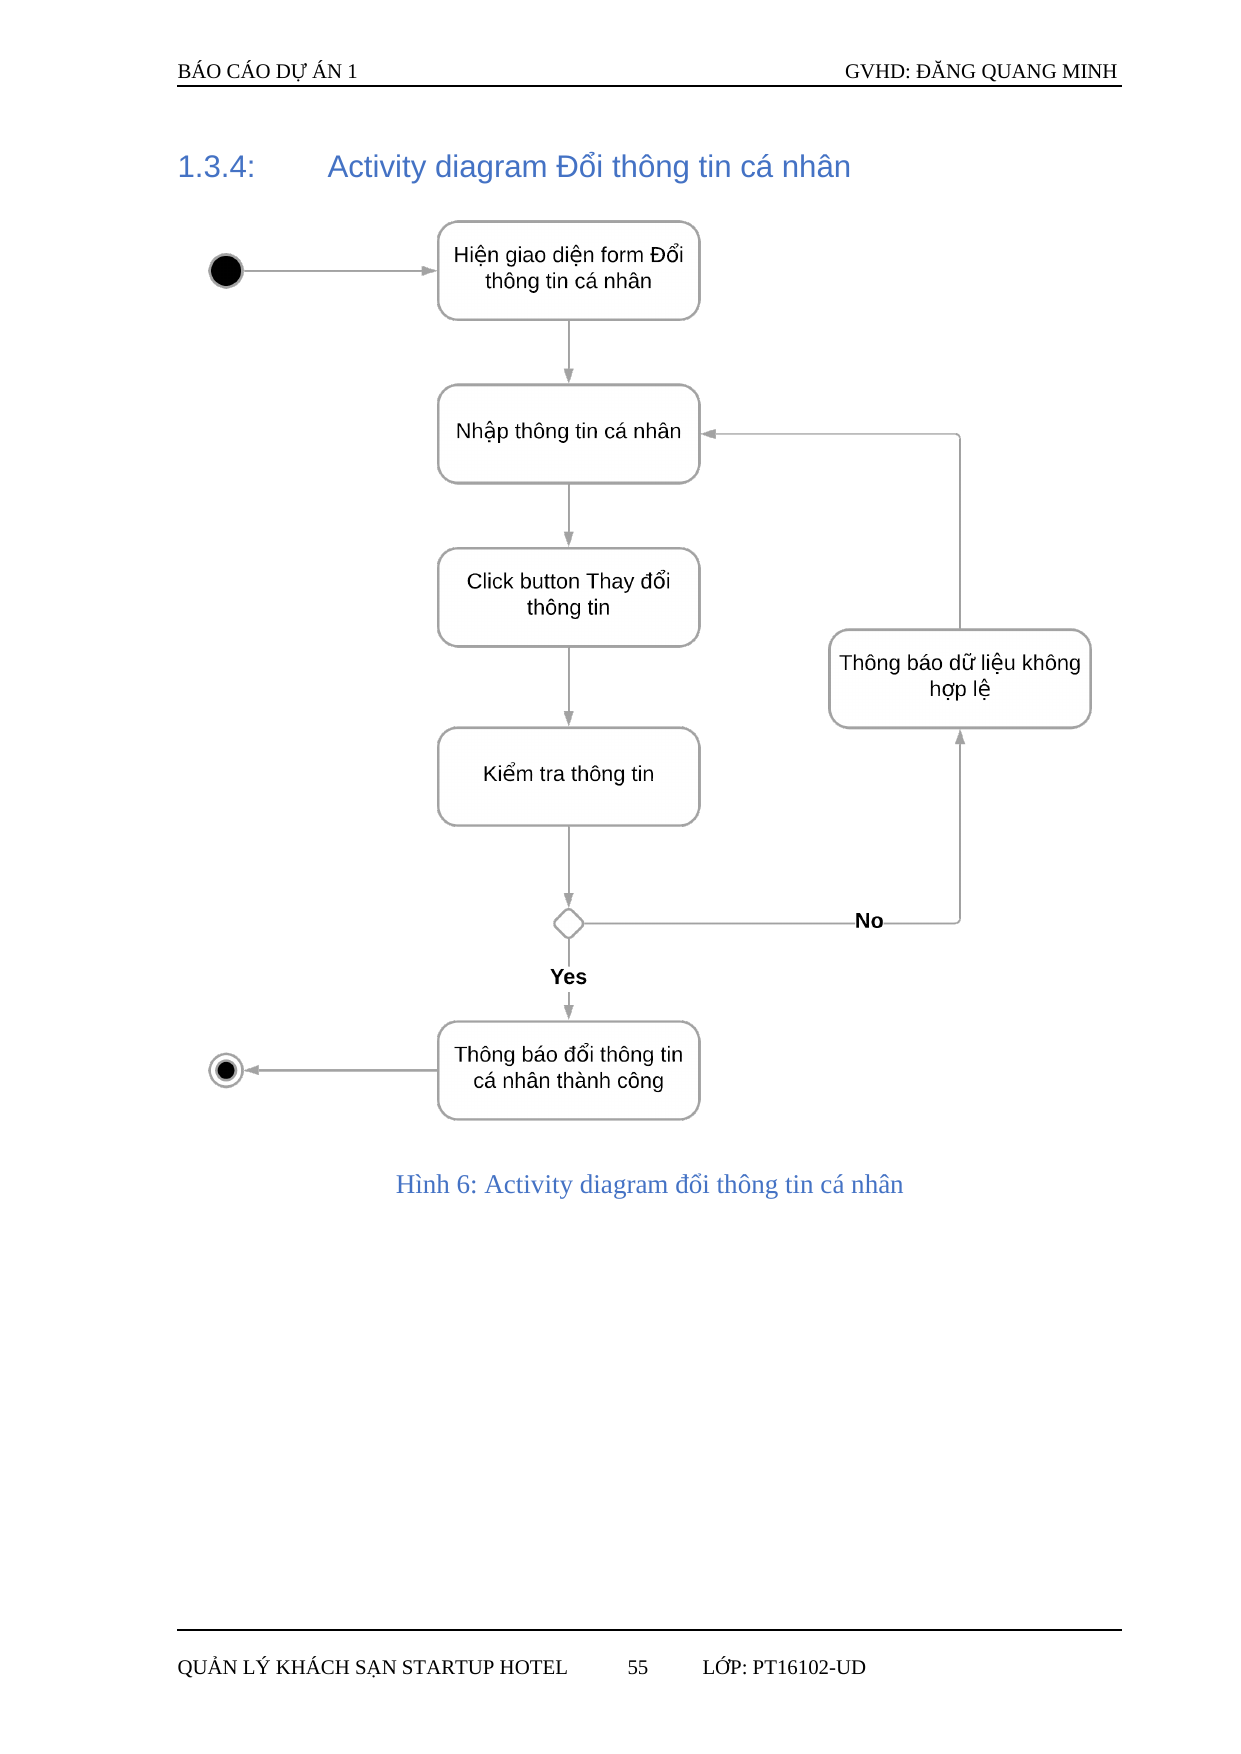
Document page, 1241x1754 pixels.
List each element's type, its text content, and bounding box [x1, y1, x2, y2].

picture [177, 190, 1123, 1152]
subtitle Activity diagram Đổi thông tin cá nhân [177, 148, 1122, 184]
text Hình 6: Activity diagram đổi thông tin cá nhân [177, 1168, 1122, 1199]
